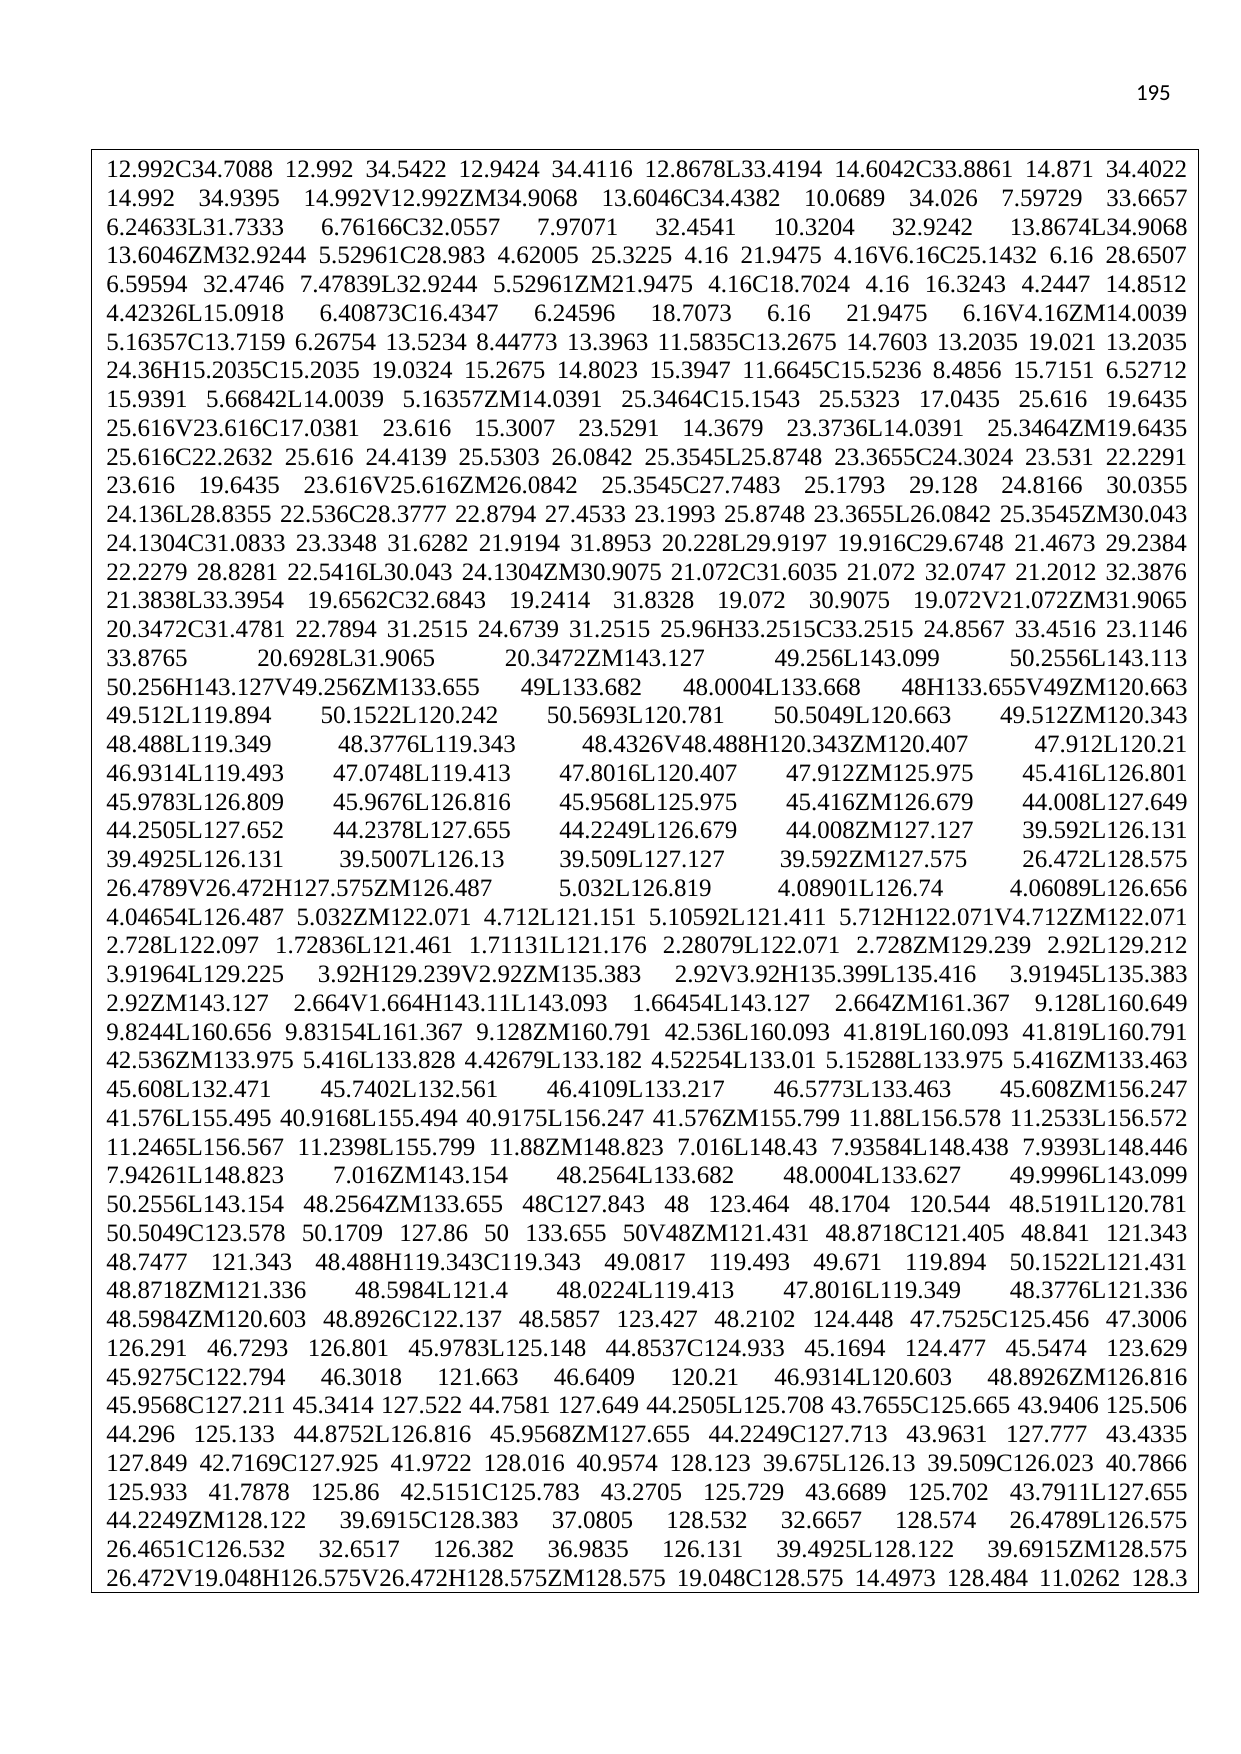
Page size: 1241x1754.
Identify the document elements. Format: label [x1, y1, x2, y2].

table_header [92, 150, 1198, 1592]
